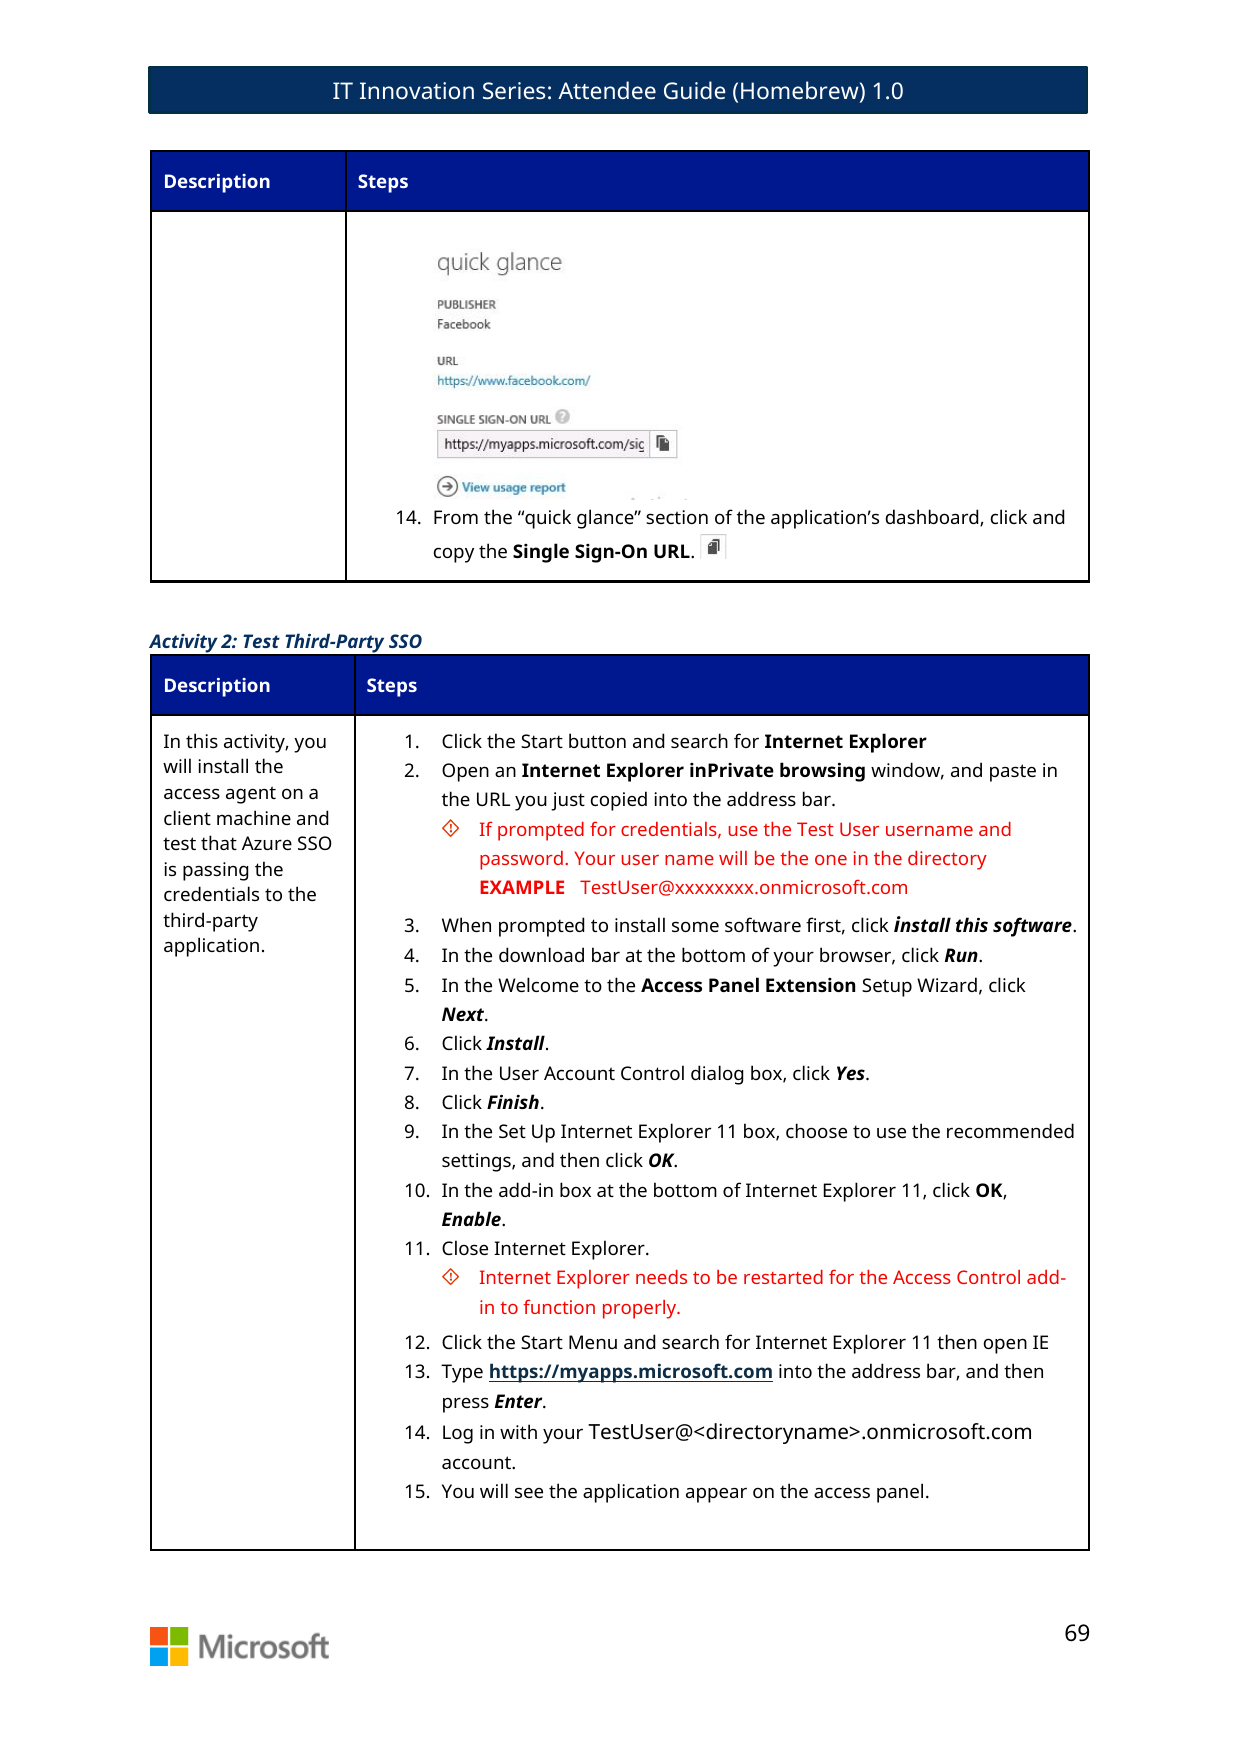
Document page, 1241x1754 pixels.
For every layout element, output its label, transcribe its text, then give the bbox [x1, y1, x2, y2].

table_header Steps [347, 152, 1088, 210]
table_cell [347, 212, 1088, 580]
picture [700, 533, 727, 559]
picture [442, 819, 459, 837]
table_header Description [152, 656, 354, 714]
picture [432, 223, 692, 500]
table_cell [152, 716, 354, 1549]
table_header Steps [356, 656, 1088, 714]
picture [150, 1627, 330, 1666]
picture [442, 1268, 459, 1285]
table_header Description [152, 152, 345, 210]
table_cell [152, 212, 345, 580]
subtitle Activity 2: Test Third-Party SSO [150, 629, 1090, 654]
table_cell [356, 716, 1088, 1549]
